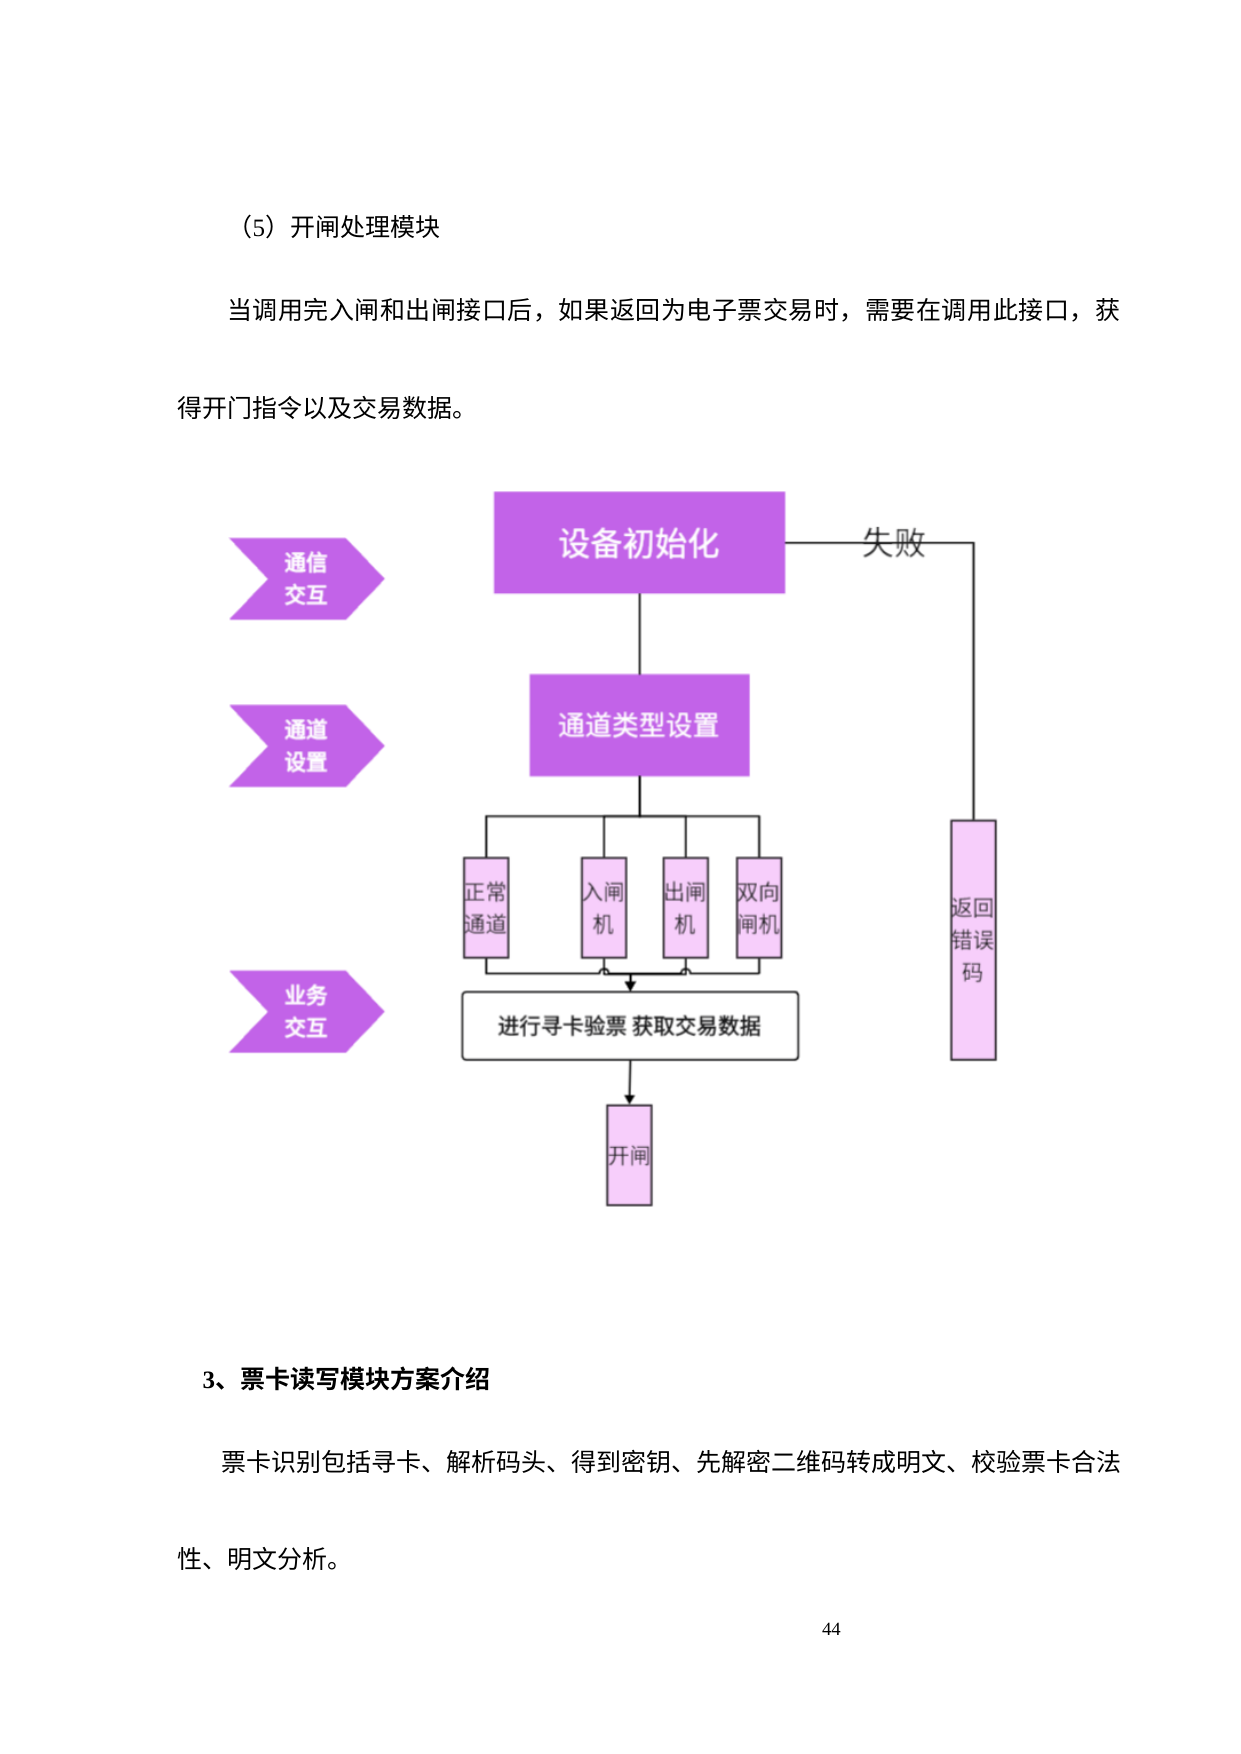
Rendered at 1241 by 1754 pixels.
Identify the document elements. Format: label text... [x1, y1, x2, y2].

text 票卡识别包括寻卡、解析码头、得到密钥、先解密二维码转成明文、校验票卡合法性、明文分析。 [177, 1428, 1122, 1591]
text （5）开闸处理模块 [177, 193, 1122, 258]
picture [177, 456, 1043, 1234]
text 3、票卡读写模块方案介绍 [177, 1345, 1122, 1410]
text 当调用完入闸和出闸接口后，如果返回为电子票交易时，需要在调用此接口，获得开门指令以及交易数据。 [177, 276, 1122, 439]
